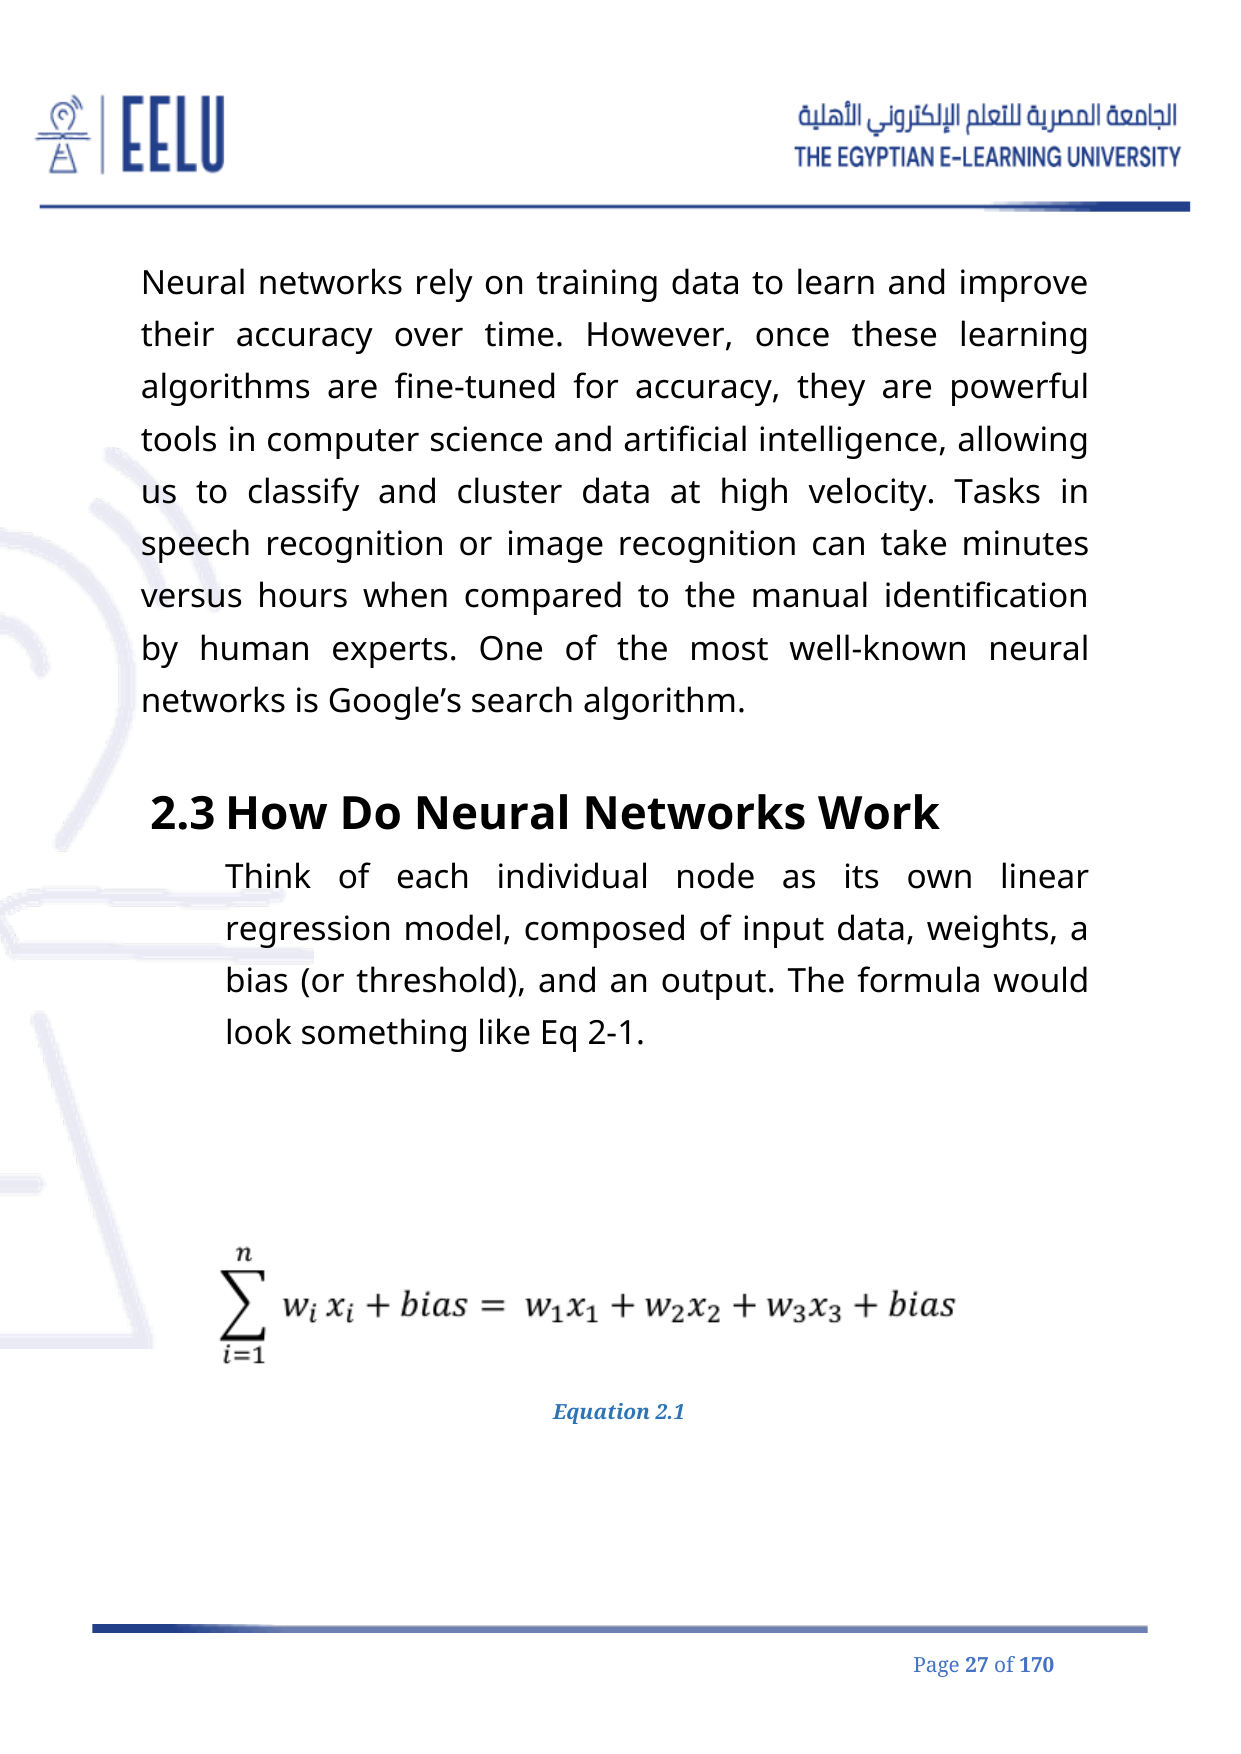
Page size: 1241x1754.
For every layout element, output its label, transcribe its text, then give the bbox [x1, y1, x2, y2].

picture [9, 75, 1207, 231]
list Think of each individual node as its own linear regression model, composed of input data, weights, a bias (or threshold), and an output. The formula would look something like Eq 2-1. [225, 852, 1090, 1054]
picture [0, 447, 1074, 1398]
picture [92, 1624, 1148, 1633]
list How Do Neural Networks Work [150, 781, 1090, 843]
text Equation 2.1 [150, 1397, 1090, 1426]
list Neural networks rely on training data to learn and improve their accuracy over time. However, once these learning algorithms are fine-tuned for accuracy, they are powerful tools in computer science and artificial intelligence, allowing us to classify and cluster data at high velocity. Tasks in speech recognition or image recognition can take minutes versus hours when compared to the manual identification by human experts. One of the most well-known neural networks is Google’s search algorithm. [141, 259, 1090, 722]
